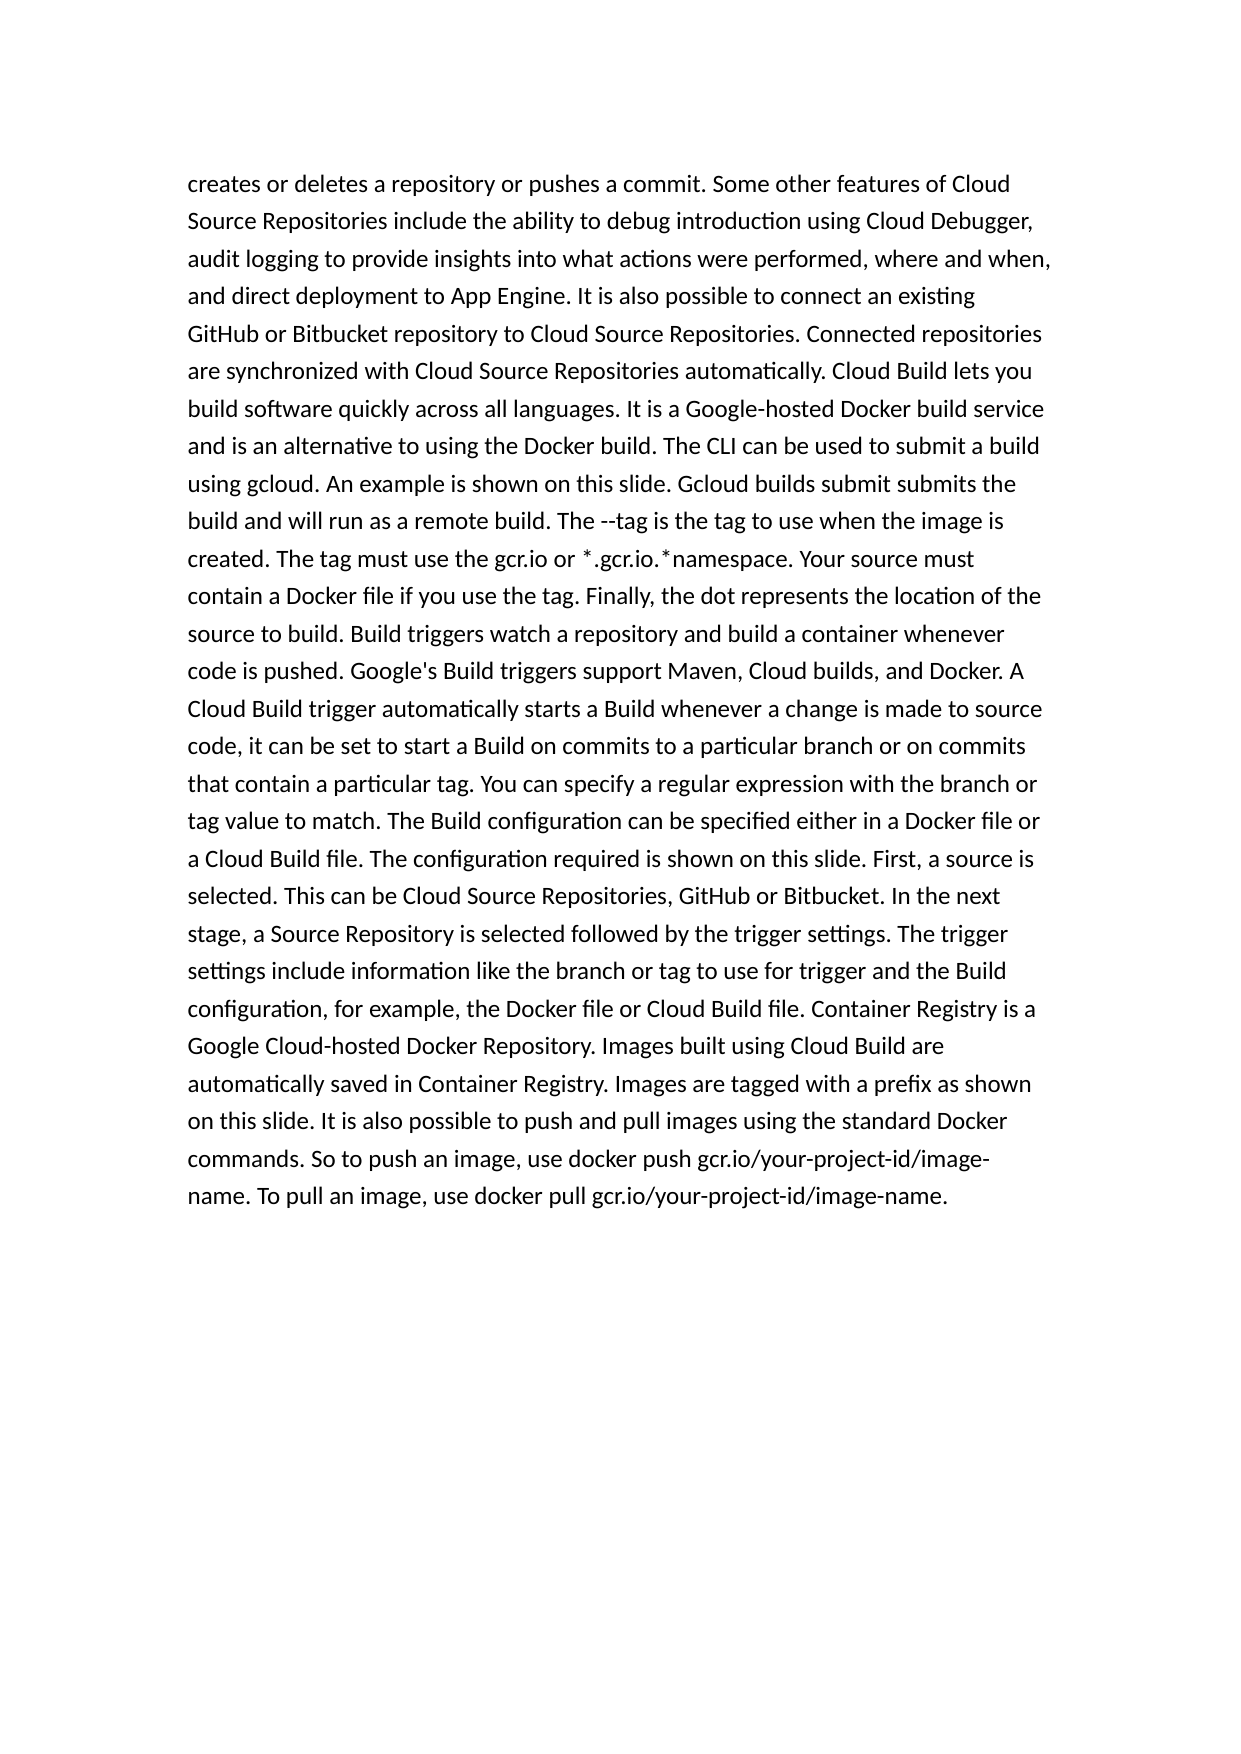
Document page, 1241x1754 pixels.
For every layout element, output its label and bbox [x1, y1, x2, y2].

text [187, 164, 1053, 1214]
